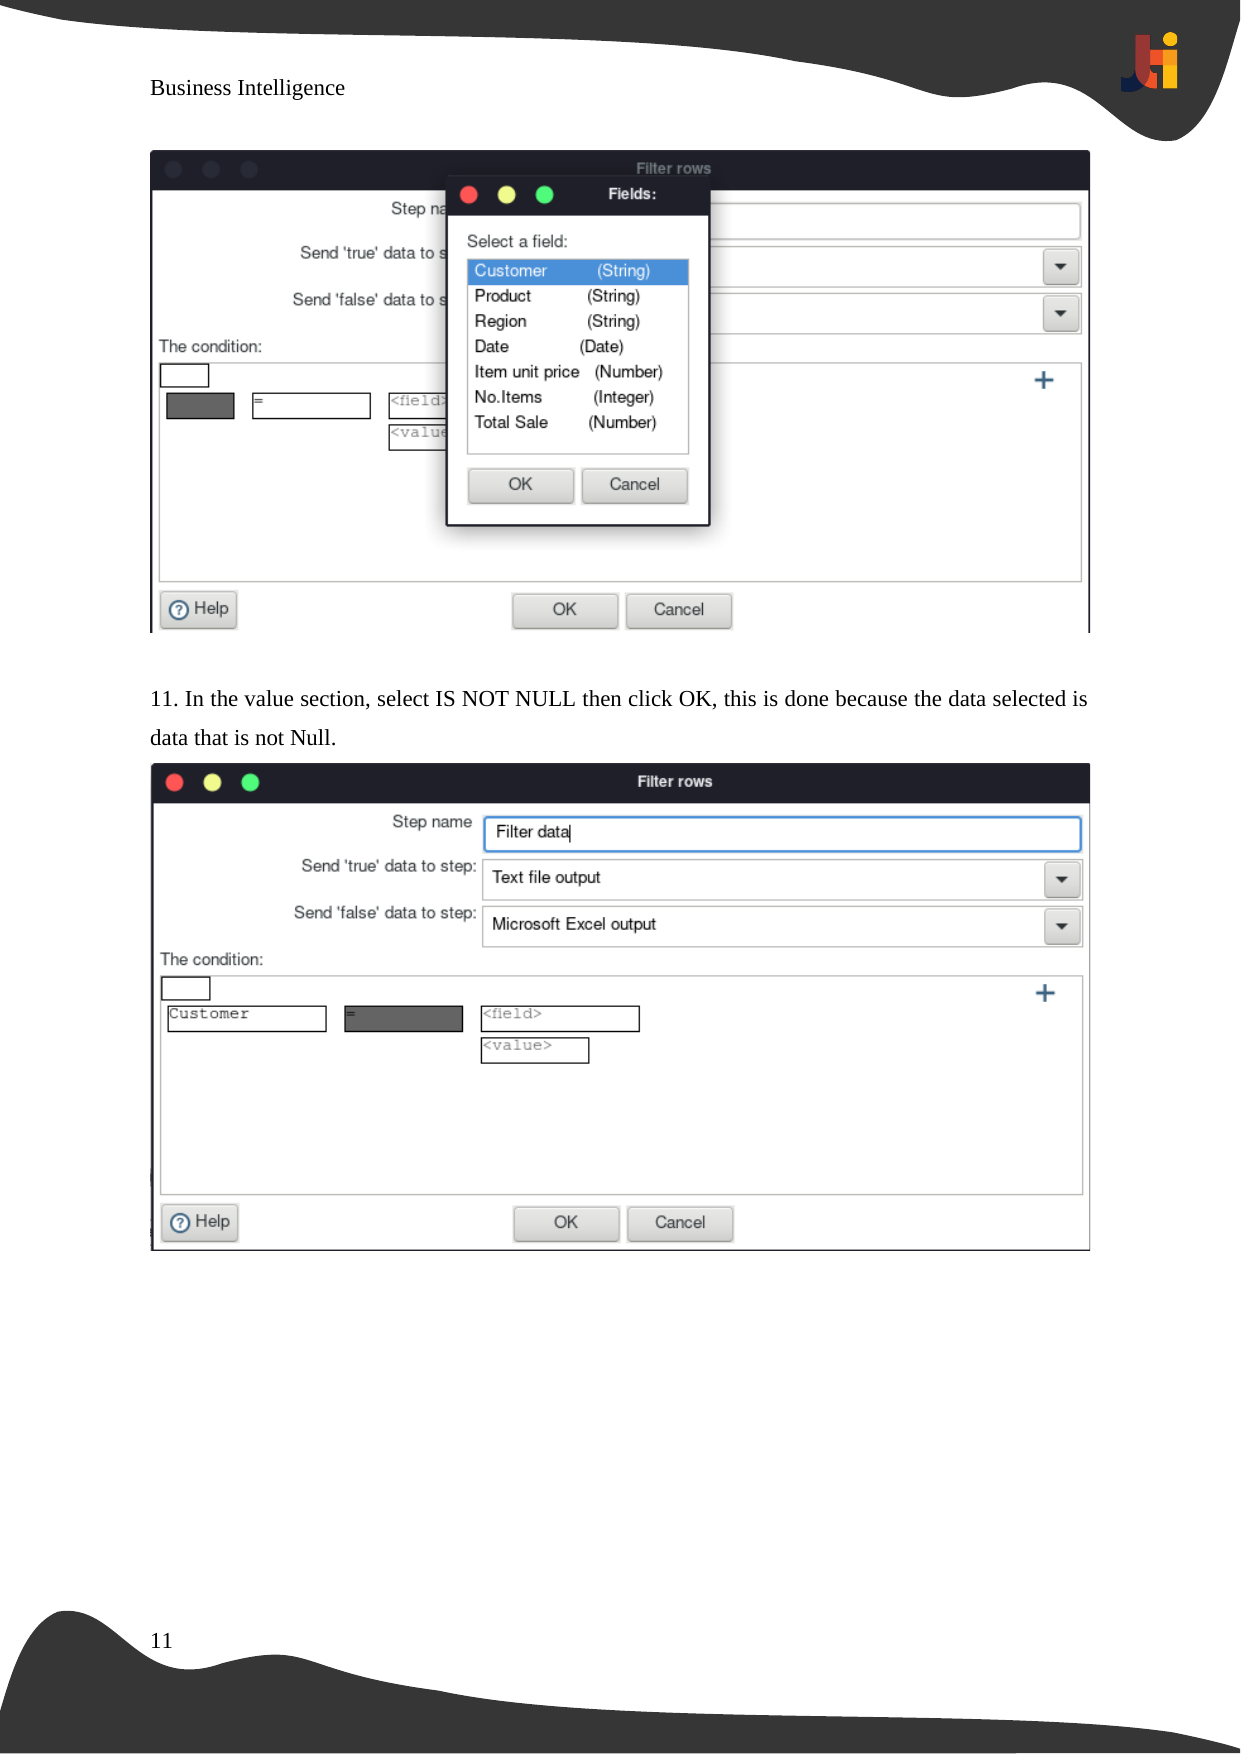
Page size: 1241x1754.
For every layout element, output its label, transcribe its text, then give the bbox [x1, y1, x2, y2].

picture [150, 763, 1091, 1251]
picture [1121, 32, 1178, 92]
text 11. In the value section, select IS NOT NULL then click OK, this is done because the data selected is data that is not Null. [150, 685, 1090, 751]
picture [150, 150, 1091, 633]
